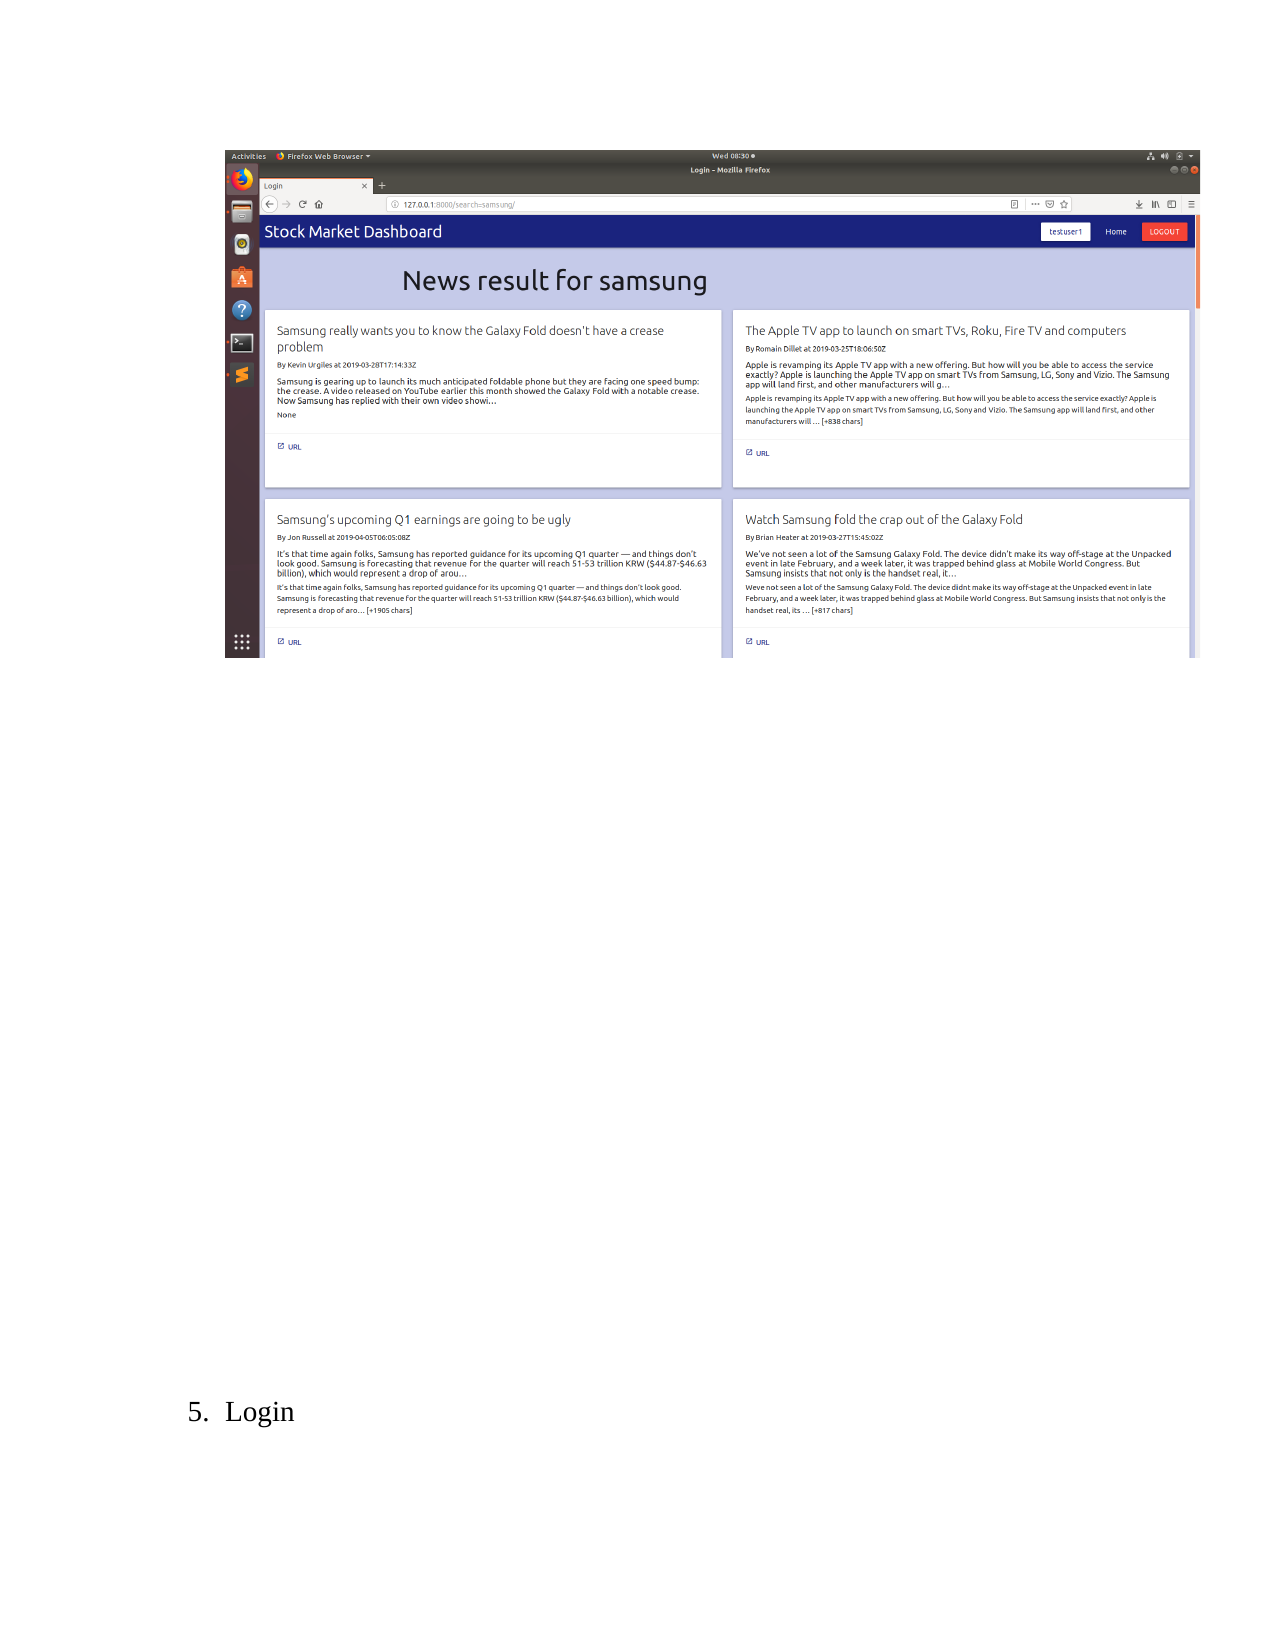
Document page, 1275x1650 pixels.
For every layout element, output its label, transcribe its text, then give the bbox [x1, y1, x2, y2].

picture [225, 150, 1200, 658]
list Login [187, 1394, 1125, 1427]
